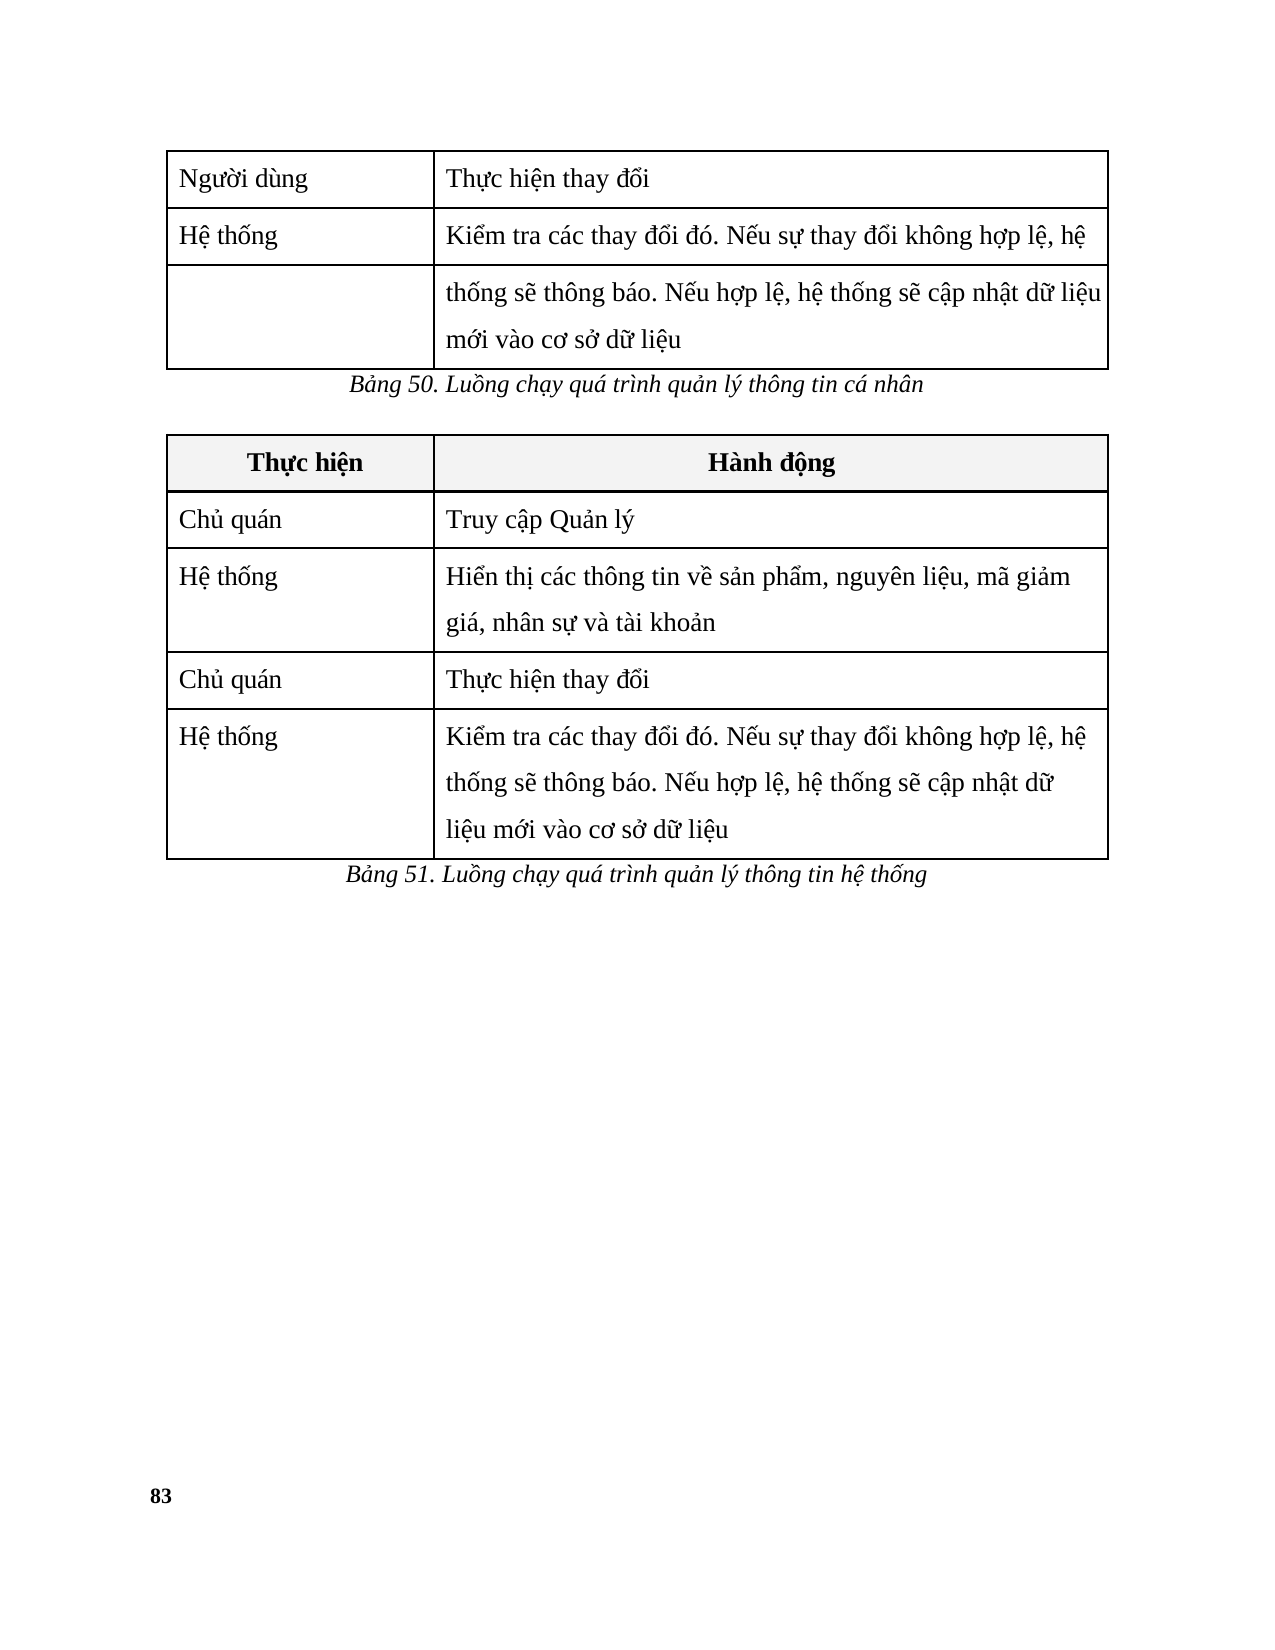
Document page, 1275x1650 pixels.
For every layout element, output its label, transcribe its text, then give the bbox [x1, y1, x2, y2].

table_cell Thực hiện thay đổi [435, 653, 1107, 707]
table_cell Chủ quán [168, 653, 433, 707]
text Bảng 51. Luồng chạy quá trình quản lý thông tin hệ thống [150, 859, 1125, 888]
table_cell Kiểm tra các thay đổi đó. Nếu sự thay đổi không hợp lệ, hệ [435, 209, 1107, 264]
table_header Hành động [435, 436, 1107, 490]
text Bảng 50. Luồng chạy quá trình quản lý thông tin cá nhân [150, 369, 1125, 398]
table_cell Thực hiện thay đổi [435, 152, 1107, 207]
table_cell Chủ quán [168, 493, 433, 547]
table_cell Hệ thống [168, 209, 433, 264]
table_cell Người dùng [168, 152, 433, 207]
table_cell Hiển thị các thông tin về sản phẩm, nguyên liệu, mã giảm giá, nhân sự và tài khoản [435, 549, 1107, 651]
table_cell Hệ thống [168, 710, 433, 857]
table_cell thống sẽ thông báo. Nếu hợp lệ, hệ thống sẽ cập nhật dữ liệu mới vào cơ sở dữ liệu [435, 266, 1107, 367]
table_cell Hệ thống [168, 549, 433, 651]
table_cell Truy cập Quản lý [435, 493, 1107, 547]
table_header Thực hiện [168, 436, 433, 490]
table_cell Kiểm tra các thay đổi đó. Nếu sự thay đổi không hợp lệ, hệ thống sẽ thông báo. Nếu hợp lệ, hệ thống sẽ cập nhật dữ liệu mới vào cơ sở dữ liệu [435, 710, 1107, 857]
table_cell [168, 266, 433, 367]
